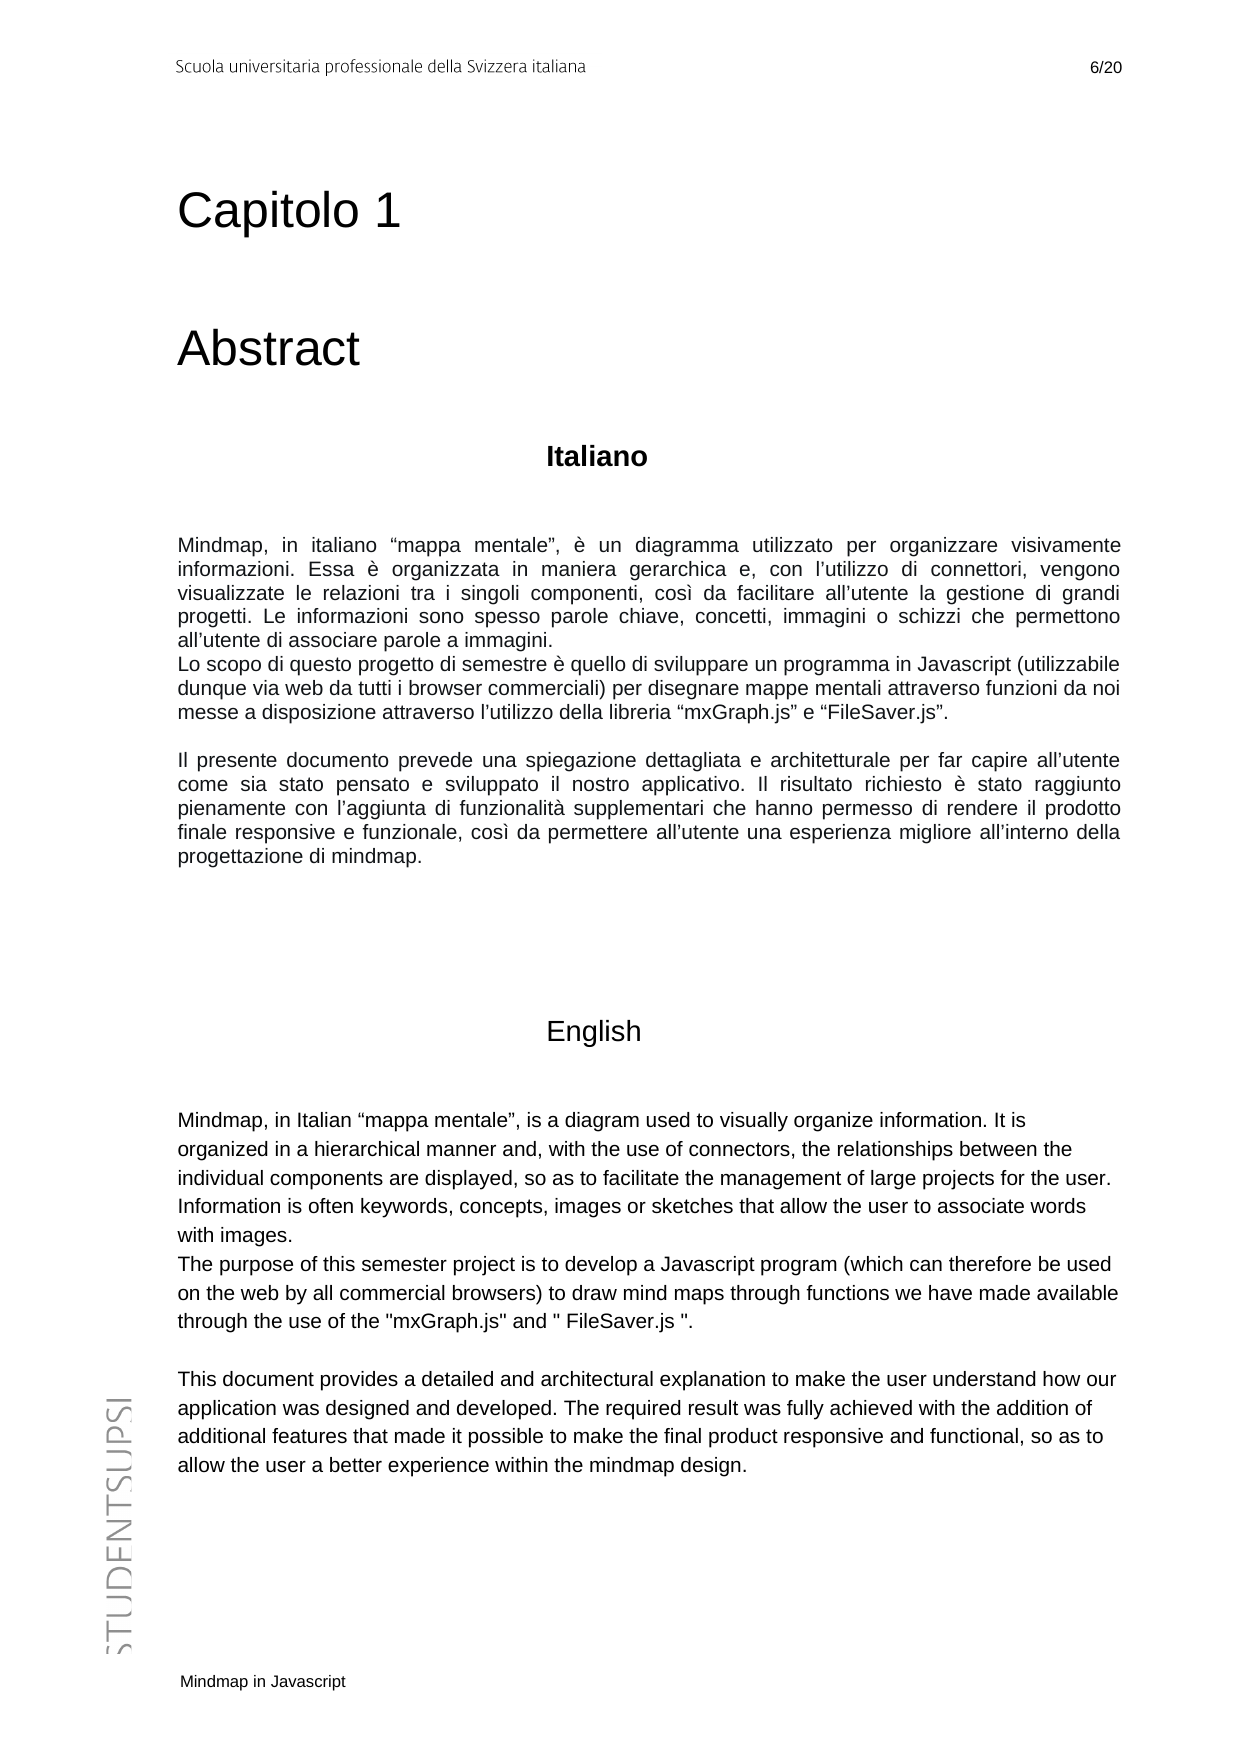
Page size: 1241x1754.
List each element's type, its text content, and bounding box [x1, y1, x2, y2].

text English [177, 1014, 1122, 1048]
text Capitolo 1 [177, 180, 1122, 238]
picture [168, 53, 602, 80]
text Italiano [177, 439, 1122, 472]
text Lo scopo di questo progetto di semestre è quello di sviluppare un programma in Javascript (utilizzabile dunque via web da tutti i browser commerciali) per disegnare mappe mentali attraverso funzioni da noi messe a disposizione attraverso l’utilizzo della libreria “mxGraph.js” e “FileSaver.js”. [177, 652, 1122, 724]
text The purpose of this semester project is to develop a Javascript program (which can therefore be used on the web by all commercial browsers) to draw mind maps through functions we have made available through the use of the "mxGraph.js" and " FileSaver.js ". [177, 1252, 1122, 1333]
text Mindmap, in Italian “mappa mentale”, is a diagram used to visually organize information. It is organized in a hierarchical manner and, with the use of connectors, the relationships between the individual components are displayed, so as to facilitate the management of large projects for the user. Information is often keywords, concepts, images or sketches that allow the user to associate words with images. [177, 1108, 1122, 1247]
picture [106, 1399, 132, 1654]
text Abstract [177, 318, 1122, 376]
text This document provides a detailed and architectural explanation to make the user understand how our application was designed and developed. The required result was fully achieved with the addition of additional features that made it possible to make the final product responsive and functional, so as to allow the user a better experience within the mindmap design. [177, 1367, 1122, 1477]
text Mindmap, in italiano “mappa mentale”, è un diagramma utilizzato per organizzare visivamente informazioni. Essa è organizzata in maniera gerarchica e, con l’utilizzo di connettori, vengono visualizzate le relazioni tra i singoli componenti, così da facilitare all’utente la gestione di grandi progetti. Le informazioni sono spesso parole chiave, concetti, immagini o schizzi che permettono all’utente di associare parole a immagini. [177, 532, 1122, 652]
text Il presente documento prevede una spiegazione dettagliata e architetturale per far capire all’utente come sia stato pensato e sviluppato il nostro applicativo. Il risultato richiesto è stato raggiunto pienamente con l’aggiunta di funzionalità supplementari che hanno permesso di rendere il prodotto finale responsive e funzionale, così da permettere all’utente una esperienza migliore all’interno della progettazione di mindmap. [177, 748, 1122, 868]
